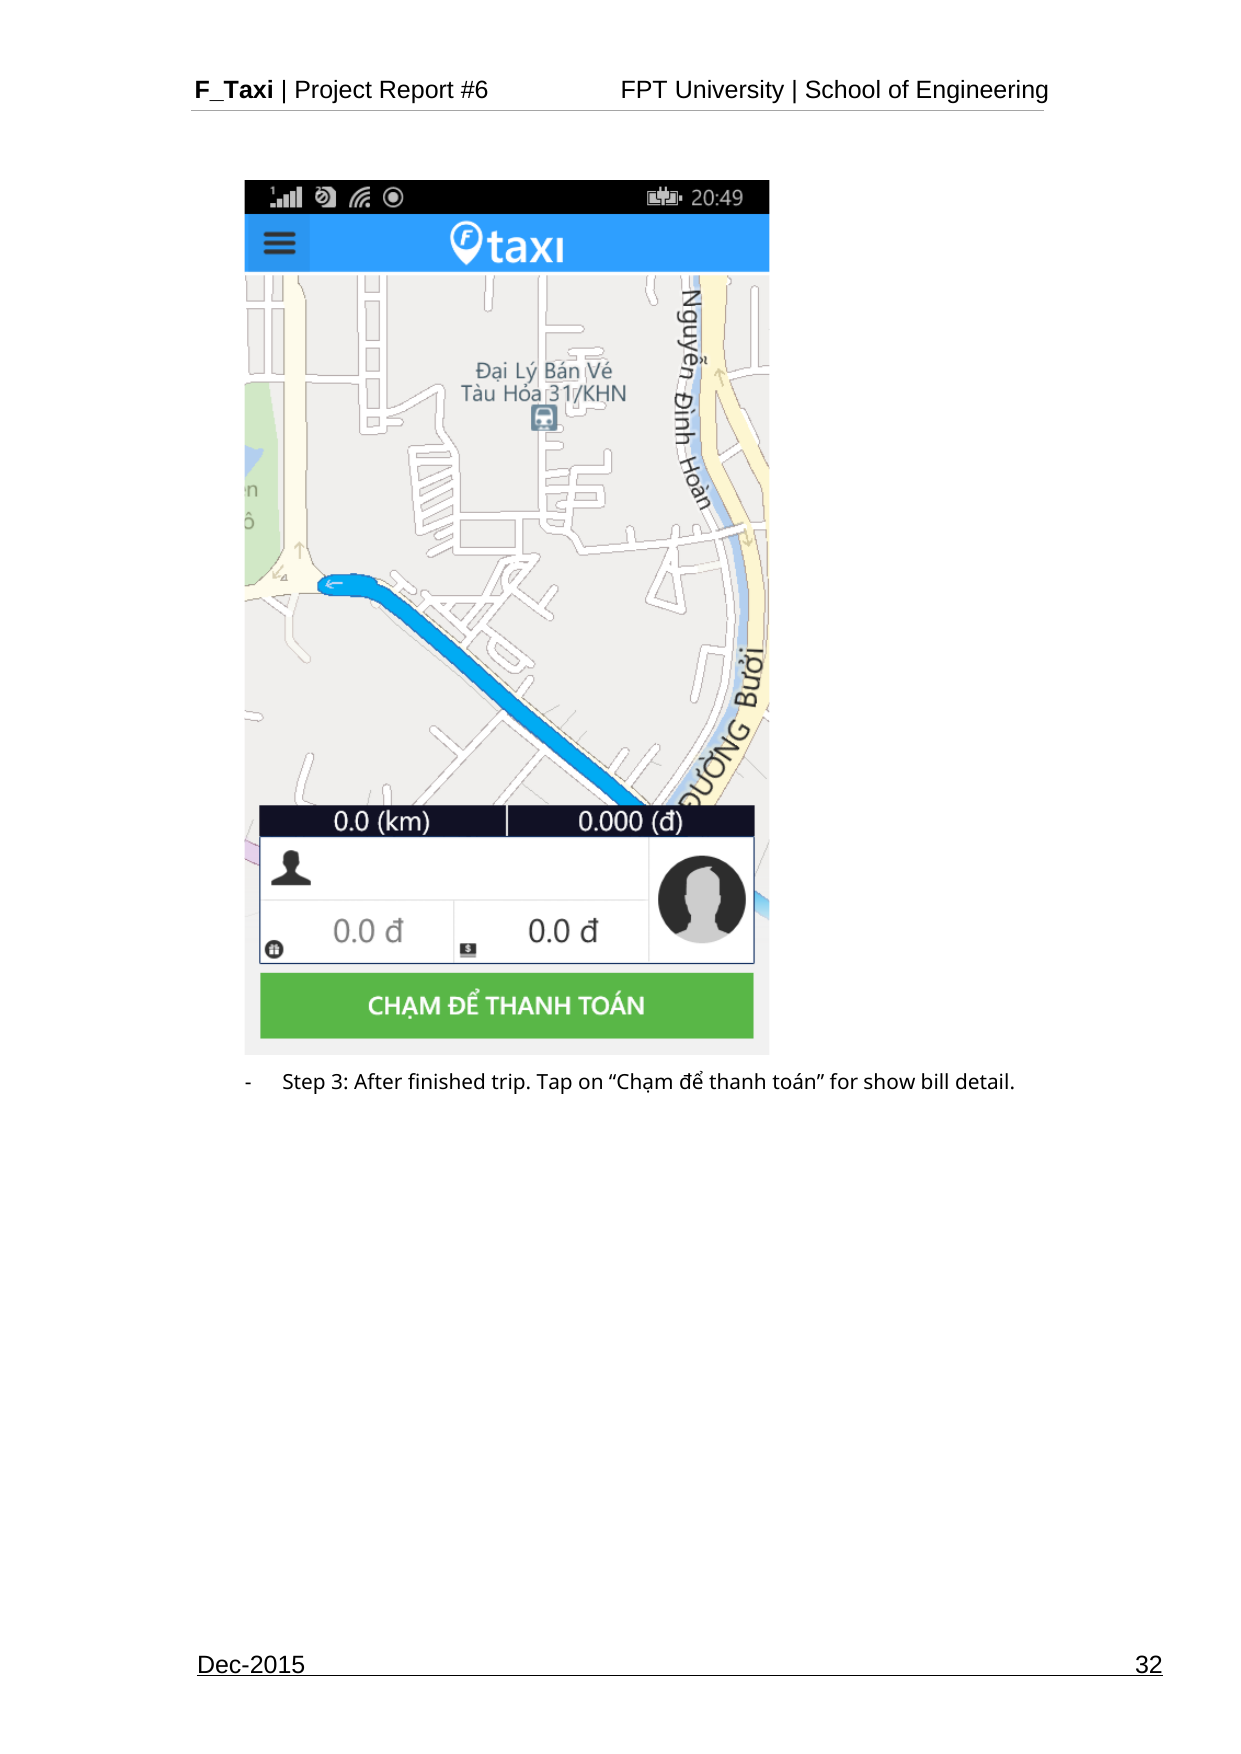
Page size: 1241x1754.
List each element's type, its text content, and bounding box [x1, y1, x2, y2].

picture [244, 180, 770, 1055]
list Step 3: After finished trip. Tap on “Chạm để thanh toán” for show bill detail. [244, 1067, 1053, 1096]
